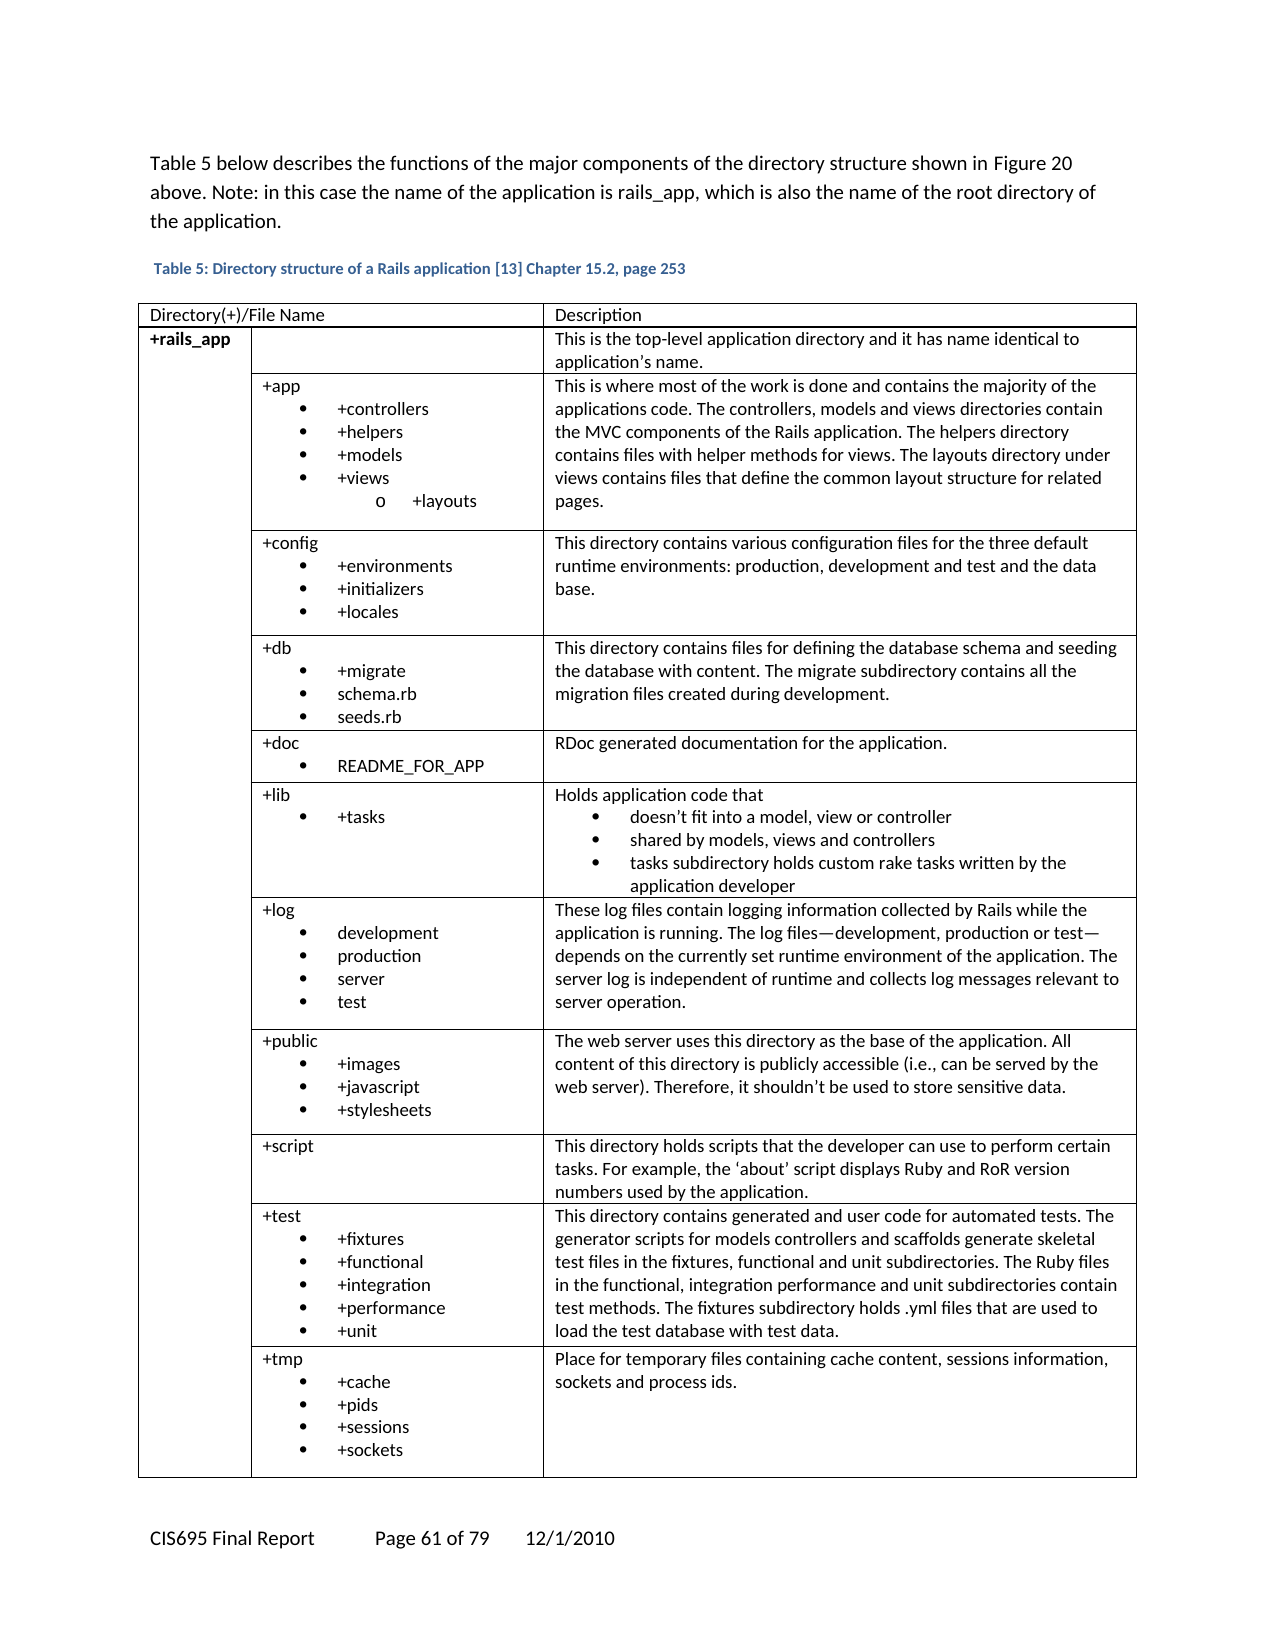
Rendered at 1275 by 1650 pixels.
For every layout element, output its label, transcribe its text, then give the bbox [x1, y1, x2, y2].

table_cell This directory contains generated and user code for automated tests. The generator scripts for models controllers and scaffolds generate skeletal test files in the fixtures, functional and unit subdirectories. The Ruby files in the functional, integration performance and unit subdirectories contain test methods. The fixtures subdirectory holds .yml files that are used to load the test database with test data. [544, 1204, 1136, 1346]
table_cell These log files contain logging information collected by Rails while the application is running. The log files—development, production or test—depends on the currently set runtime environment of the application. The server log is independent of runtime and collects log messages relevant to server operation. [544, 898, 1136, 1029]
table_cell RDoc generated documentation for the application. [544, 731, 1136, 782]
table_cell +rails_app [139, 328, 251, 1477]
table_cell +tmp +cache +pids +sessions +sockets [252, 1347, 543, 1477]
table_cell [252, 328, 543, 373]
table_cell +doc README_FOR_APP [252, 731, 543, 782]
table_cell +log development production server test [252, 898, 543, 1029]
table_cell This is where most of the work is done and contains the majority of the applications code. The controllers, models and views directories contain the MVC components of the Rails application. The helpers directory contains files with helper methods for views. The layouts directory under views contains files that define the common layout structure for related pages. [544, 374, 1136, 530]
table_header Directory(+)/File Name [139, 304, 543, 326]
table_cell Place for temporary files containing cache content, sessions information, sockets and process ids. [544, 1347, 1136, 1477]
table_cell +script [252, 1135, 543, 1203]
table_cell Holds application code that doesn’t fit into a model, view or controller shared by models, views and controllers tasks subdirectory holds custom rake tasks written by the application developer [544, 783, 1136, 897]
table_cell This is the top-level application directory and it has name identical to application’s name. [544, 328, 1136, 373]
text Table 5 below describes the functions of the major components of the directory structure shown in Figure 16 above. Note: in this case the name of the application is rails_app, which is also the name of the root directory of the application. [150, 150, 1125, 234]
table_cell This directory holds scripts that the developer can use to perform certain tasks. For example, the ‘about’ script displays Ruby and RoR version numbers used by the application. [544, 1135, 1136, 1203]
table_cell +db +migrate schema.rb seeds.rb [252, 636, 543, 730]
table_cell This directory contains files for defining the database schema and seeding the database with content. The migrate subdirectory contains all the migration files created during development. [544, 636, 1136, 730]
table_cell +lib +tasks [252, 783, 543, 897]
table_cell This directory contains various configuration files for the three default runtime environments: production, development and test and the data base. [544, 531, 1136, 635]
table_header Description [544, 304, 1136, 326]
table_cell +public +images +javascript +stylesheets [252, 1030, 543, 1133]
table_cell The web server uses this directory as the base of the application. All content of this directory is publicly accessible (i.e., can be served by the web server). Therefore, it shouldn’t be used to store sensitive data. [544, 1030, 1136, 1133]
table_cell +test +fixtures +functional +integration +performance +unit [252, 1204, 543, 1346]
table_cell +config +environments +initializers +locales [252, 531, 543, 635]
table_cell +app +controllers +helpers +models +views +layouts [252, 374, 543, 530]
